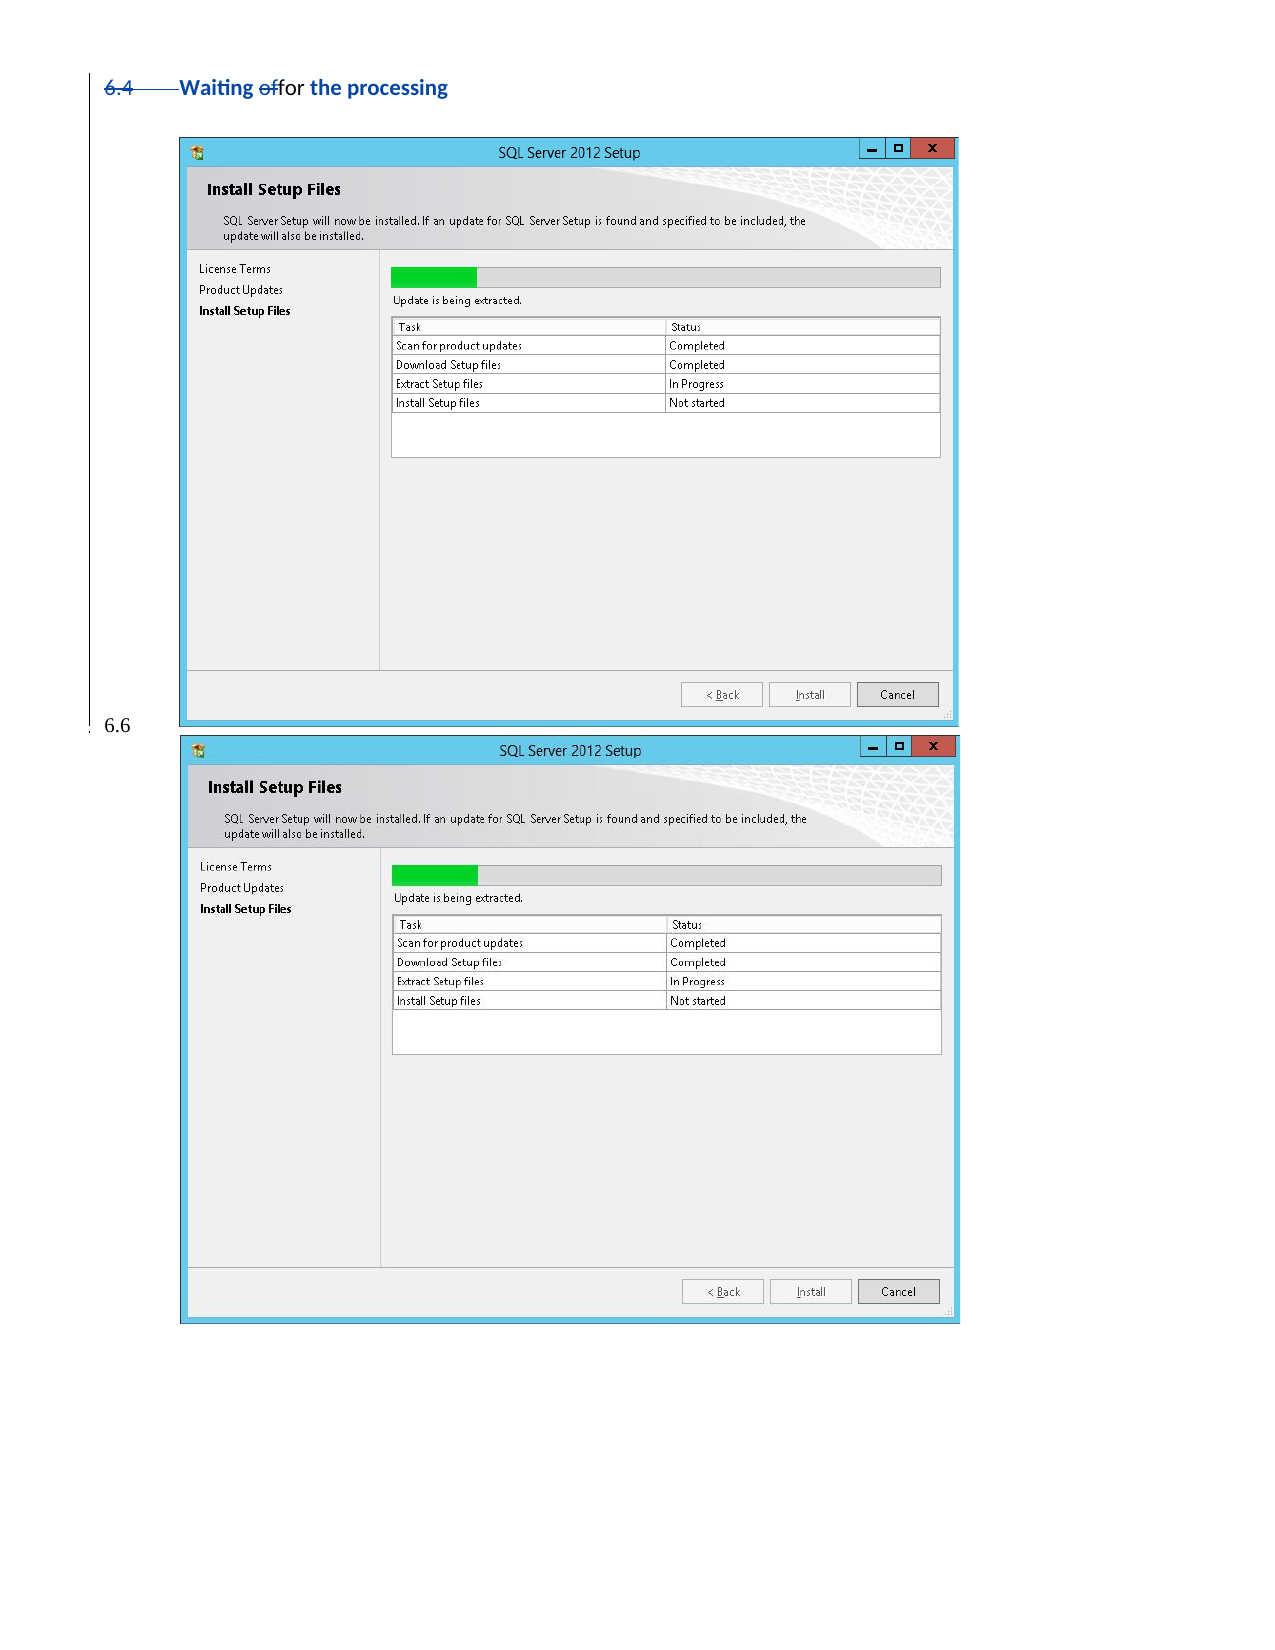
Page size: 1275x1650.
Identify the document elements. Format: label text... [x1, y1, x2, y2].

picture [180, 735, 960, 1324]
subtitle Waiting for the processing [104, 73, 1125, 726]
